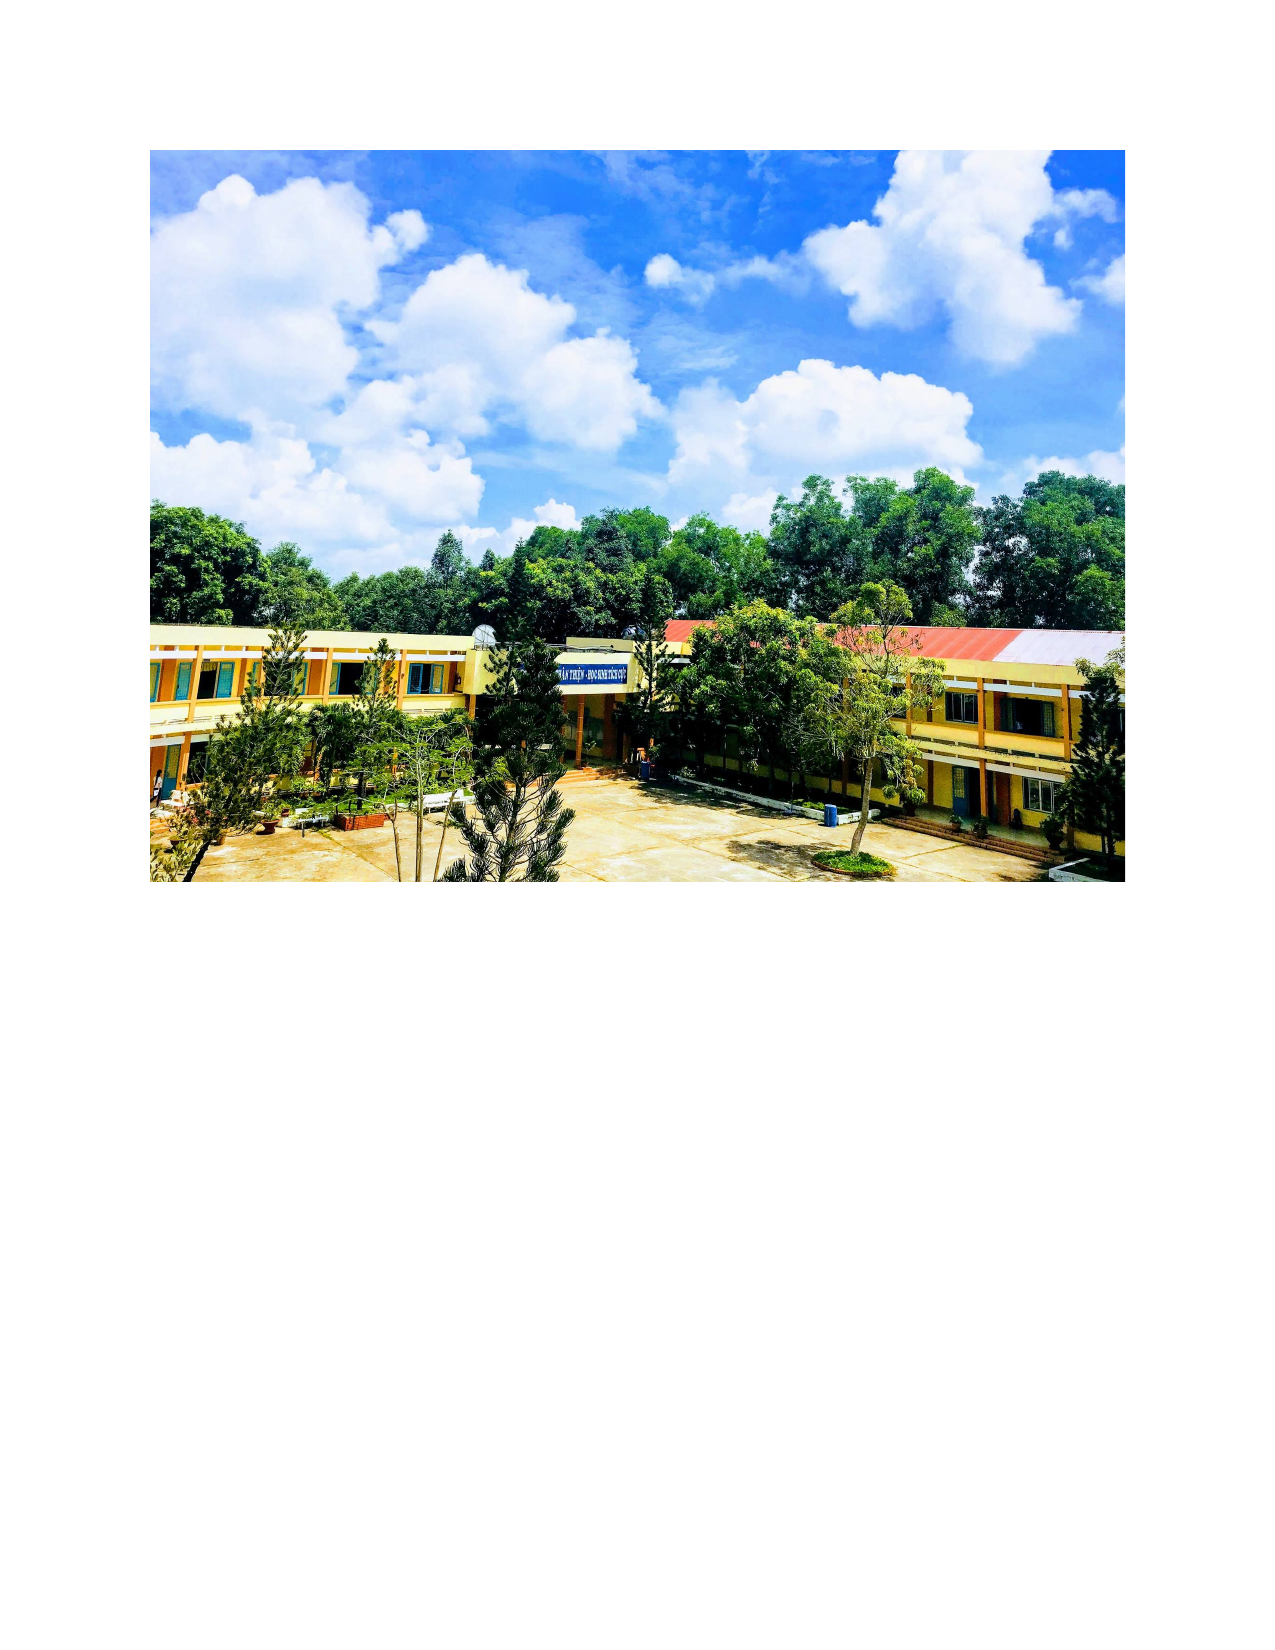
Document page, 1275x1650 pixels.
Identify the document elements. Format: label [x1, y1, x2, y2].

picture [150, 150, 1125, 882]
